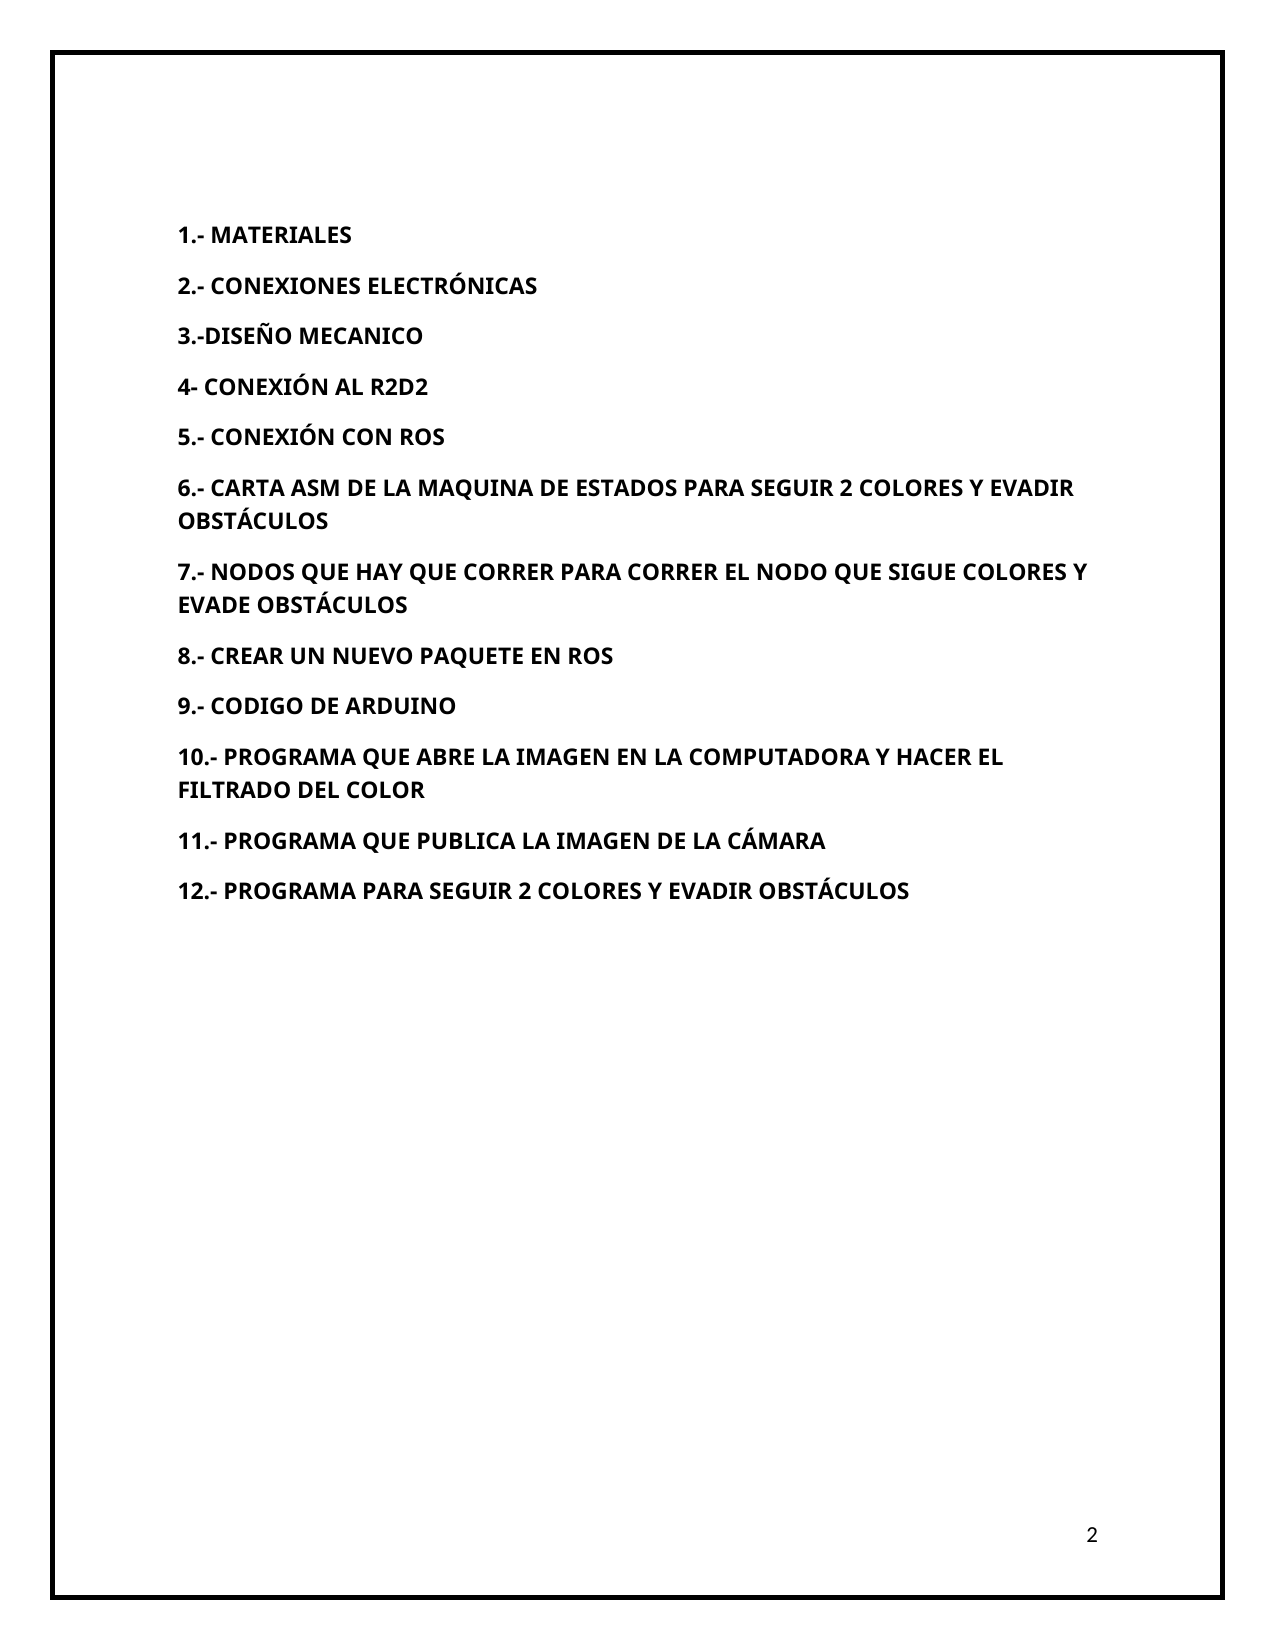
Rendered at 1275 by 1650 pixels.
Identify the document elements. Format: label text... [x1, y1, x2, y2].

text 1.- MATERIALES [177, 219, 1098, 251]
text 2.- CONEXIONES ELECTRÓNICAS [177, 270, 1098, 301]
text 11.- PROGRAMA QUE PUBLICA LA IMAGEN DE LA CÁMARA [177, 825, 1098, 856]
text 12.- PROGRAMA PARA SEGUIR 2 COLORES Y EVADIR OBSTÁCULOS [177, 875, 1098, 906]
text 6.- CARTA ASM DE LA MAQUINA DE ESTADOS PARA SEGUIR 2 COLORES Y EVADIR OBSTÁCULOS [177, 471, 1098, 536]
text 10.- PROGRAMA QUE ABRE LA IMAGEN EN LA COMPUTADORA Y HACER EL FILTRADO DEL COLOR [177, 741, 1098, 806]
text 5.- CONEXIÓN CON ROS [177, 421, 1098, 452]
text 7.- NODOS QUE HAY QUE CORRER PARA CORRER EL NODO QUE SIGUE COLORES Y EVADE OBSTÁCULOS [177, 556, 1098, 621]
text 9.- CODIGO DE ARDUINO [177, 690, 1098, 721]
text 4- CONEXIÓN AL R2D2 [177, 371, 1098, 402]
text 8.- CREAR UN NUEVO PAQUETE EN ROS [177, 640, 1098, 671]
text 3.-DISEÑO MECANICO [177, 320, 1098, 351]
